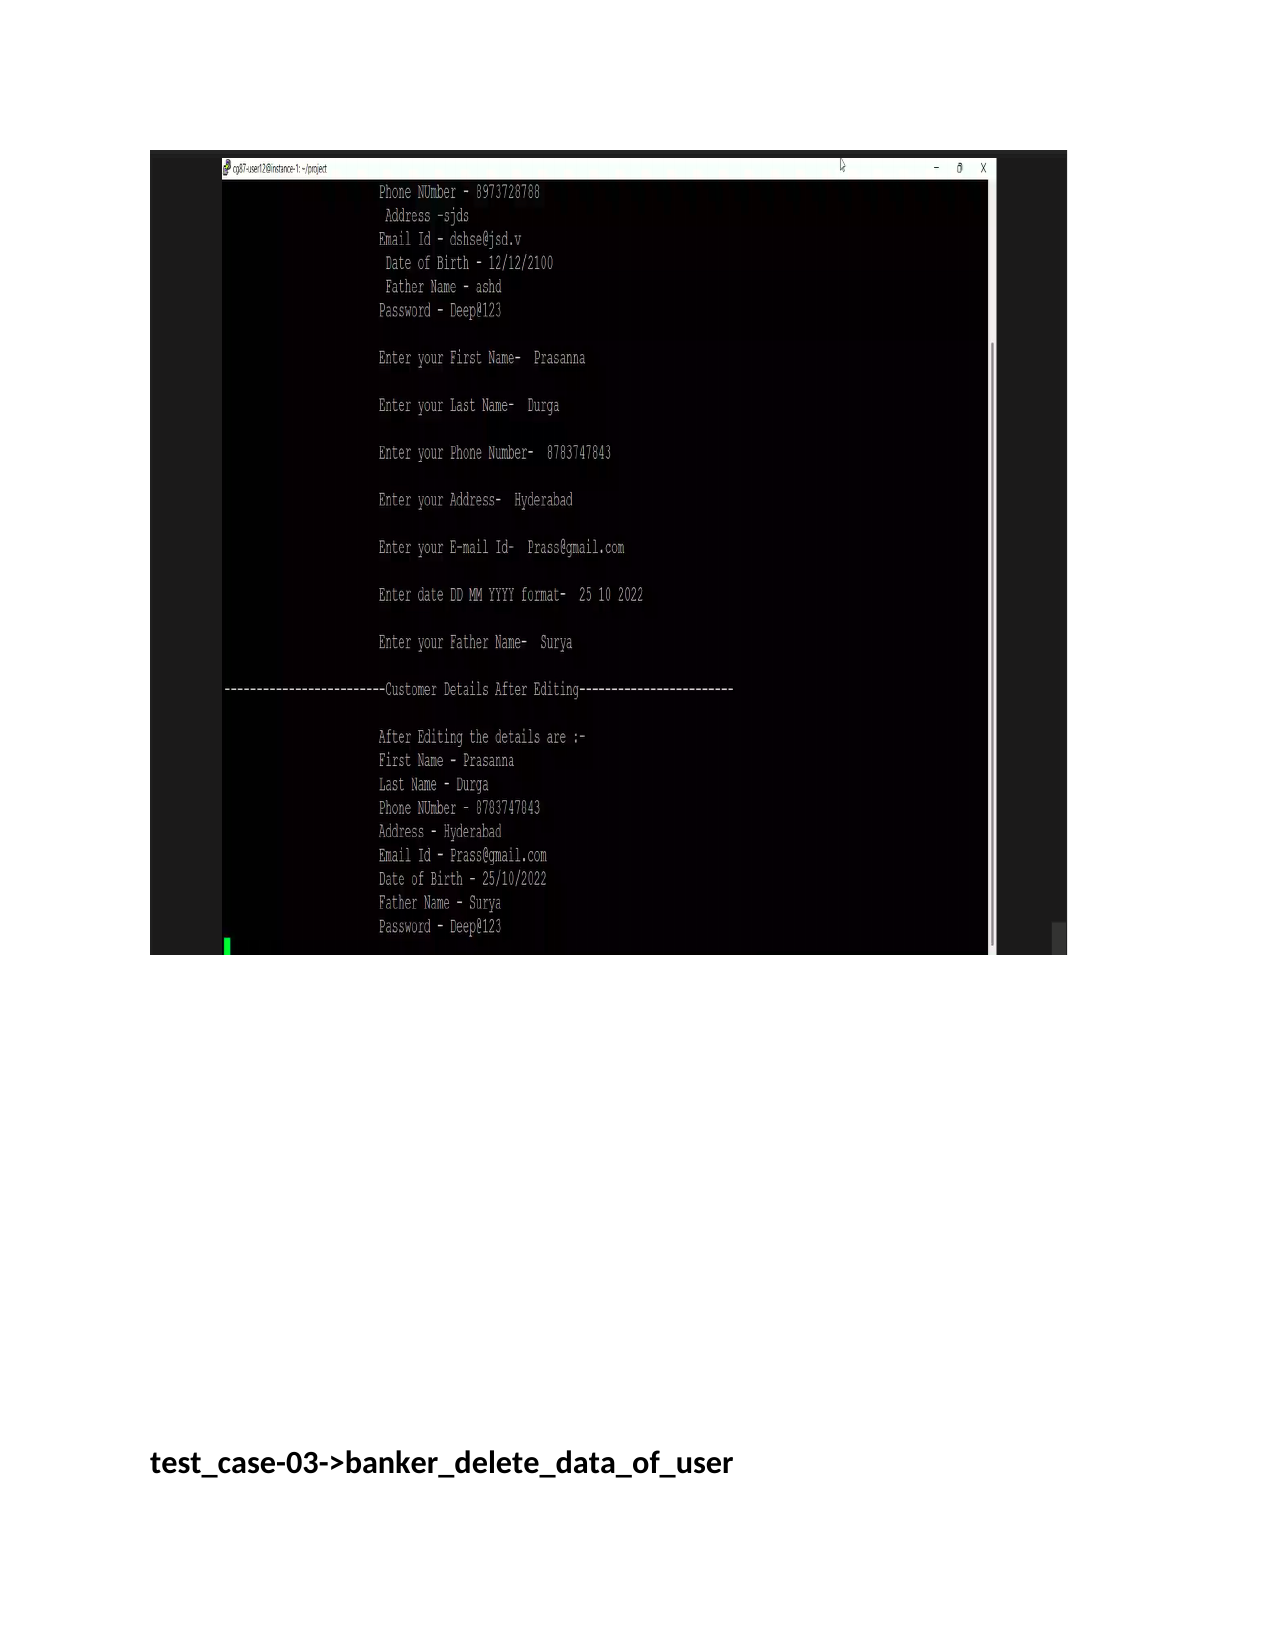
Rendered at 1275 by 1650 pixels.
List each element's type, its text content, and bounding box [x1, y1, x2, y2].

picture [150, 150, 1068, 955]
text test_case-03->banker_delete_data_of_user [150, 1442, 1125, 1482]
